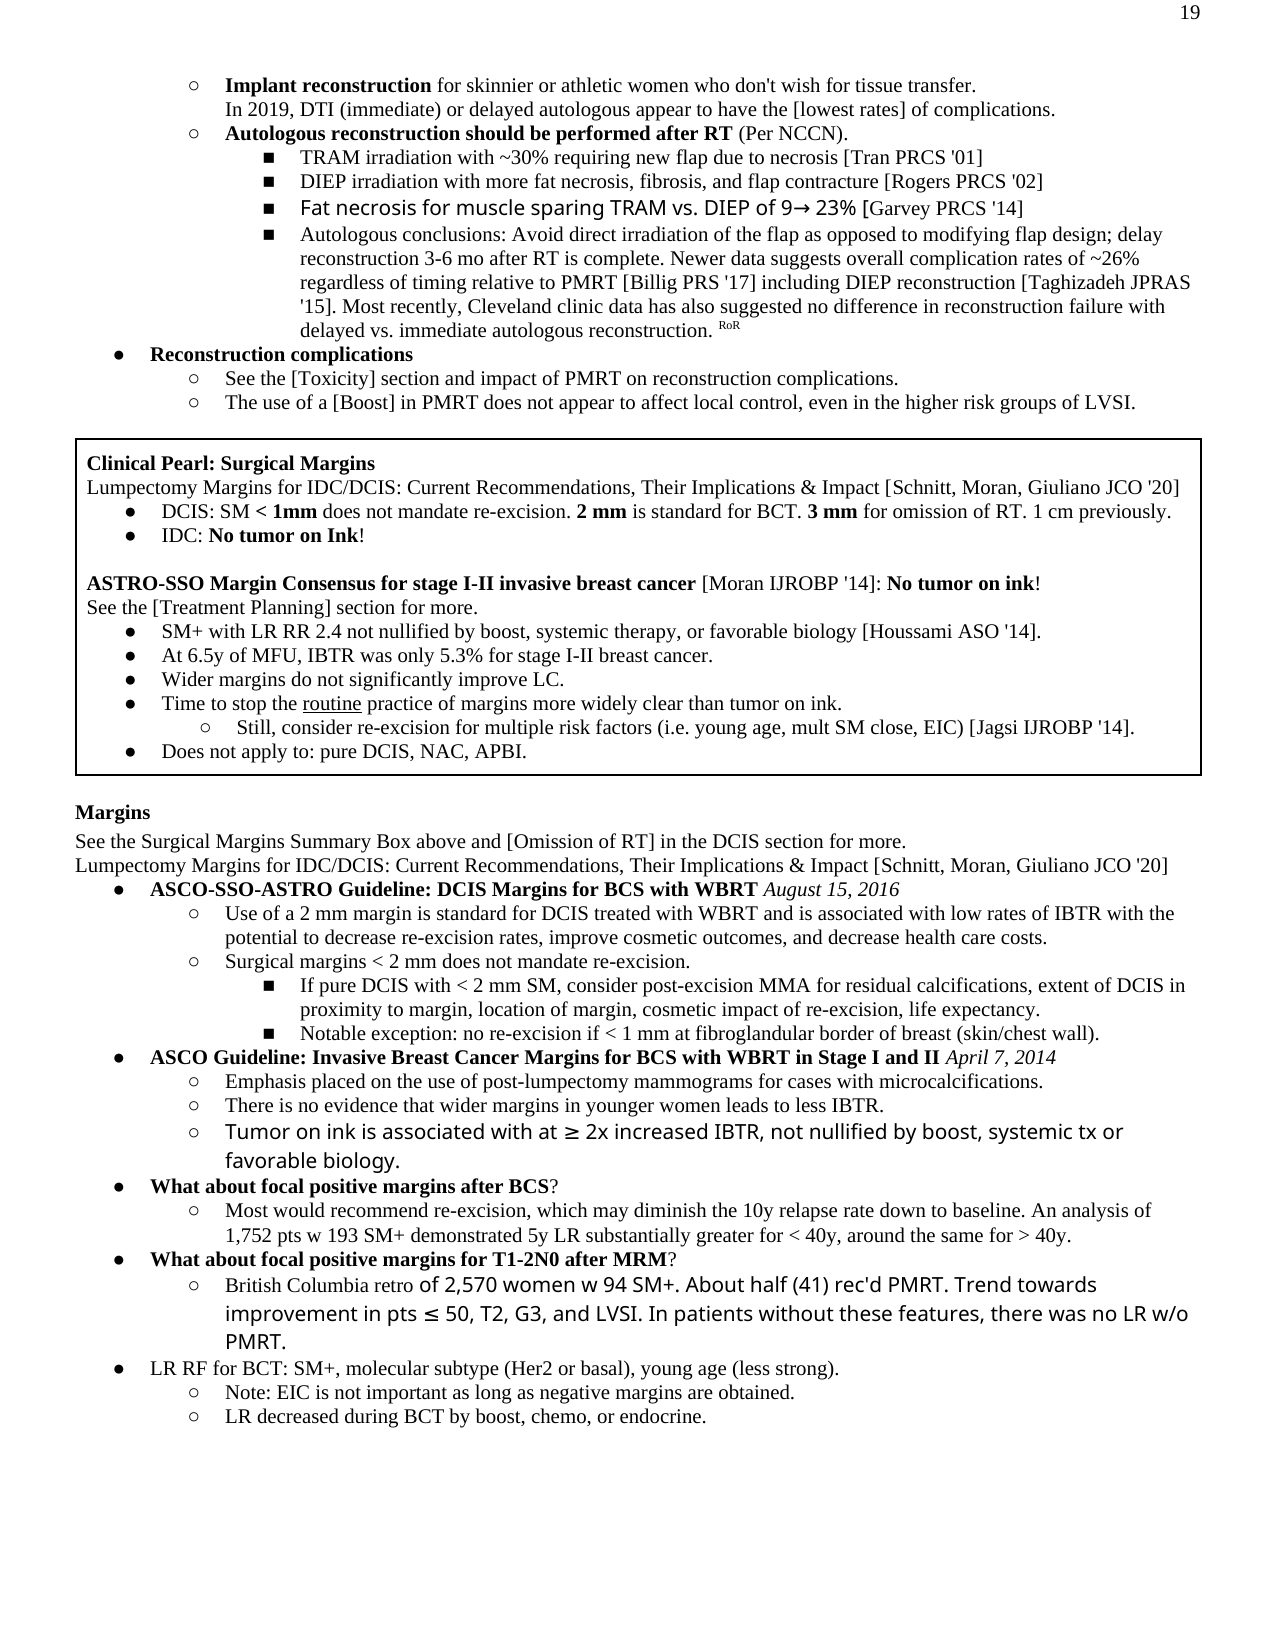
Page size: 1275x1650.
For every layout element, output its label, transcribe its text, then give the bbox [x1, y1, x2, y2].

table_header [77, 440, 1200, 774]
subtitle Margins [75, 800, 1200, 824]
list The use of a [Boost] in PMRT does not appear to affect local control, even in the higher risk groups of LVSI. [187, 390, 1200, 414]
list Autologous reconstruction should be performed after RT (Per NCCN). [187, 121, 1200, 145]
list If pure DCIS with < 2 mm SM, consider post-excision MMA for residual calcifications, extent of DCIS in proximity to margin, location of margin, cosmetic impact of re-excision, life expectancy. [262, 973, 1200, 1021]
list Emphasis placed on the use of post-lumpectomy mammograms for cases with microcalcifications. [187, 1069, 1200, 1093]
list What about focal positive margins for T1-2N0 after MRM? [112, 1247, 1200, 1271]
list Reconstruction complications [112, 342, 1200, 366]
list Tumor on ink is associated with at ≥ 2x increased IBTR, not nullified by boost, systemic tx or favorable biology. [187, 1117, 1200, 1174]
list What about focal positive margins after BCS? [112, 1174, 1200, 1198]
list Implant reconstruction for skinnier or athletic women who don't wish for tissue transfer. [187, 73, 1200, 97]
list Surgical margins < 2 mm does not mandate re-excision. [187, 949, 1200, 973]
list TRAM irradiation with ~30% requiring new flap due to necrosis [Tran PRCS '01] [262, 145, 1200, 169]
list See the [Toxicity] section and impact of PMRT on reconstruction complications. [187, 366, 1200, 390]
list There is no evidence that wider margins in younger women leads to less IBTR. [187, 1093, 1200, 1117]
list British Columbia retro of 2,570 women w 94 SM+. About half (41) rec'd PMRT. Trend towards improvement in pts ≤ 50, T2, G3, and LVSI. In patients without these features, there was no LR w/o PMRT. [187, 1271, 1200, 1356]
list Use of a 2 mm margin is standard for DCIS treated with WBRT and is associated with low rates of IBTR with the potential to decrease re-excision rates, improve cosmetic outcomes, and decrease health care costs. [187, 901, 1200, 949]
list Notable exception: no re-excision if < 1 mm at fibroglandular border of breast (skin/chest wall). [262, 1021, 1200, 1045]
list LR decreased during BCT by boost, chemo, or endocrine. [187, 1404, 1200, 1428]
list Note: EIC is not important as long as negative margins are obtained. [187, 1380, 1200, 1404]
list ASCO-SSO-ASTRO Guideline: DCIS Margins for BCS with WBRT August 15, 2016 [112, 877, 1200, 901]
list ASCO Guideline: Invasive Breast Cancer Margins for BCS with WBRT in Stage I and II April 7, 2014 [112, 1045, 1200, 1069]
list LR RF for BCT: SM+, molecular subtype (Her2 or basal), young age (less strong). [112, 1356, 1200, 1380]
text Lumpectomy Margins for IDC/DCIS: Current Recommendations, Their Implications & Impact [Schnitt, Moran, Giuliano JCO '20] [75, 853, 1200, 877]
list Autologous conclusions: Avoid direct irradiation of the flap as opposed to modifying flap design; delay reconstruction 3-6 mo after RT is complete. Newer data suggests overall complication rates of ~26% regardless of timing relative to PMRT [Billig PRS '17] including DIEP reconstruction [Taghizadeh JPRAS '15]. Most recently, Cleveland clinic data has also suggested no difference in reconstruction failure with delayed vs. immediate autologous reconstruction. RoR [262, 221, 1200, 342]
list Most would recommend re-excision, which may diminish the 10y relapse rate down to baseline. An analysis of 1,752 pts w 193 SM+ demonstrated 5y LR substantially greater for < 40y, around the same for > 40y. [187, 1198, 1200, 1247]
text In 2019, DTI (immediate) or delayed autologous appear to have the [lowest rates] of complications. [225, 97, 1200, 121]
text See the Surgical Margins Summary Box above and [Omission of RT] in the DCIS section for more. [75, 829, 1200, 853]
list DIEP irradiation with more fat necrosis, fibrosis, and flap contracture [Rogers PRCS '02] [262, 169, 1200, 193]
list Fat necrosis for muscle sparing TRAM vs. DIEP of 9→ 23% [Garvey PRCS '14] [262, 193, 1200, 221]
